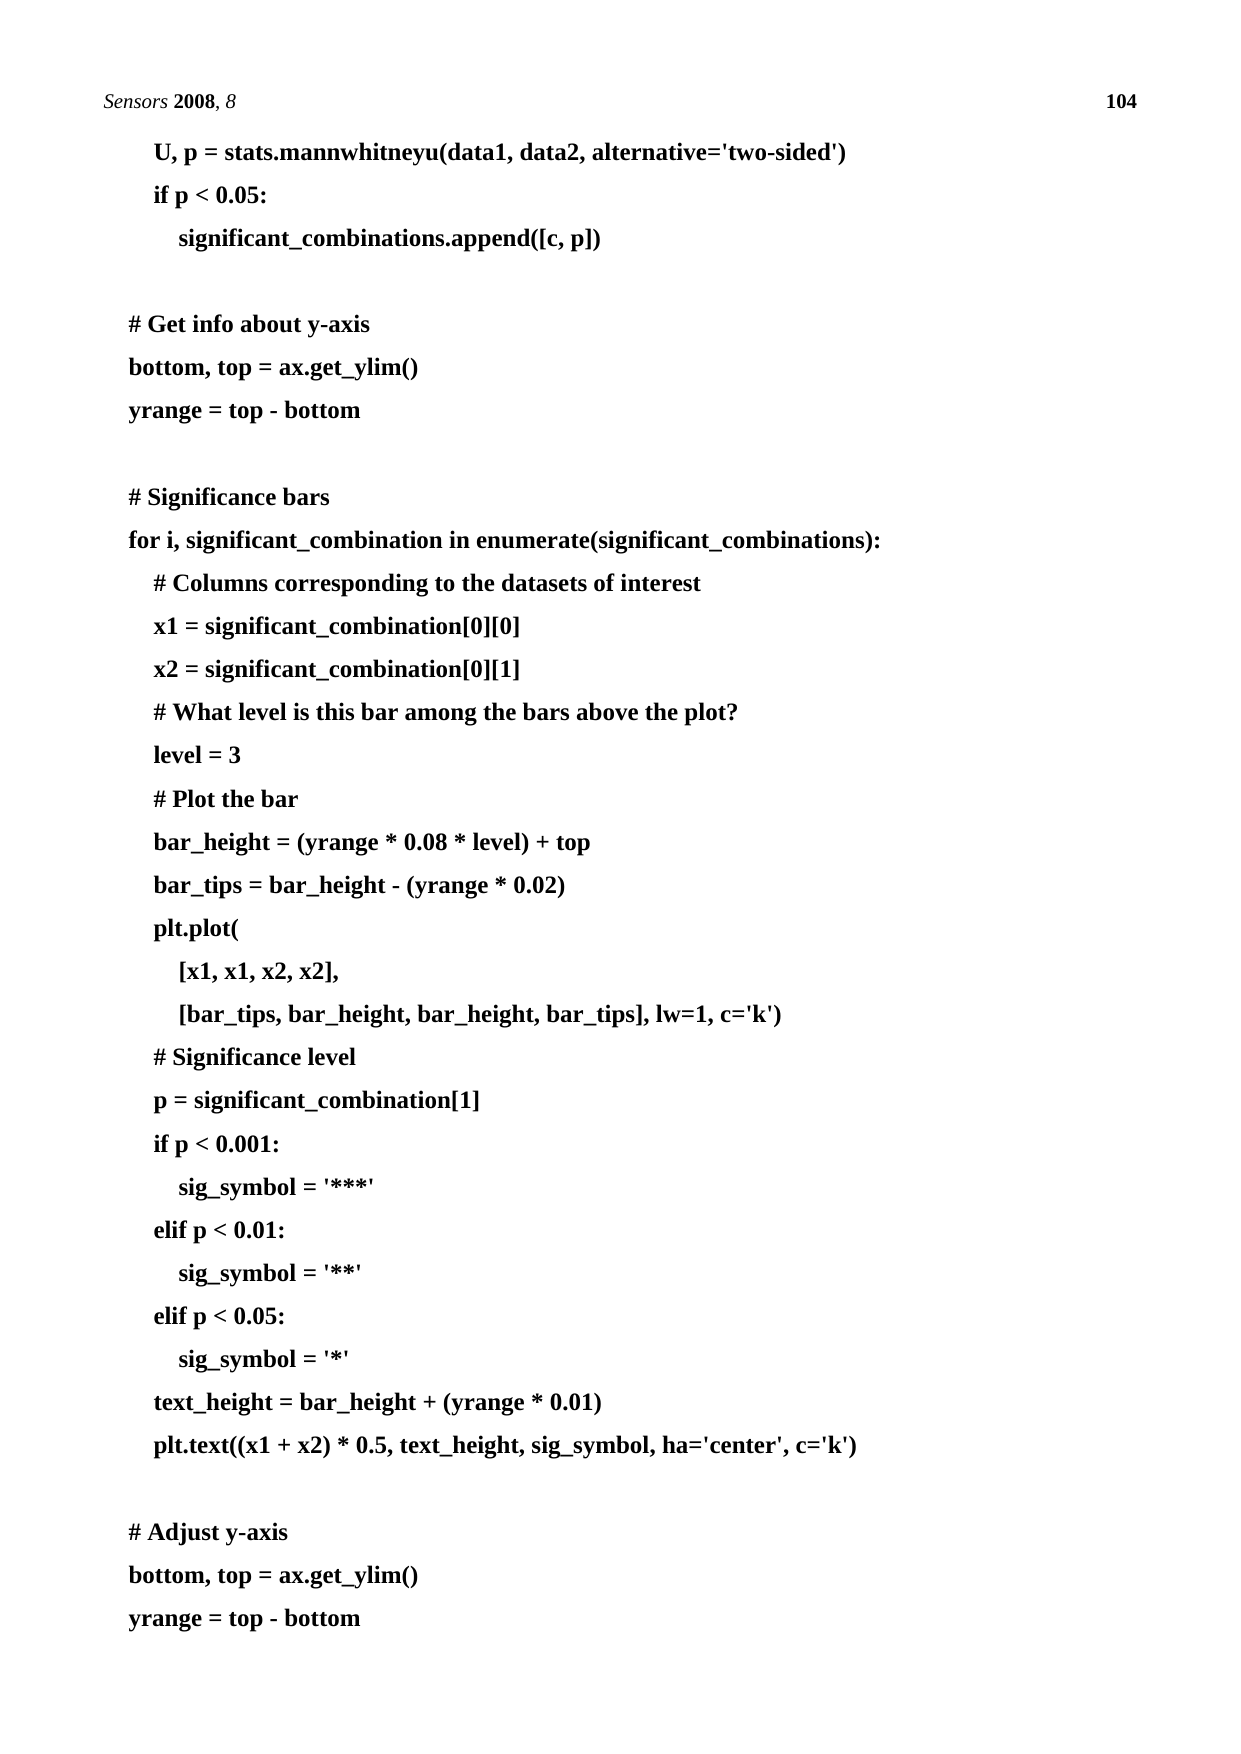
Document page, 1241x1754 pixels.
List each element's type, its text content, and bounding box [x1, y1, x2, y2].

text # Adjust y-axis [103, 1517, 1137, 1546]
text for i, significant_combination in enumerate(significant_combinations): [103, 525, 1137, 554]
text if p < 0.001: [103, 1129, 1137, 1157]
text bottom, top = ax.get_ylim() [103, 352, 1137, 381]
text [bar_tips, bar_height, bar_height, bar_tips], lw=1, c='k') [103, 999, 1137, 1028]
text sig_symbol = '**' [103, 1258, 1137, 1287]
text plt.plot( [103, 913, 1137, 942]
text yrange = top - bottom [103, 396, 1137, 424]
text # What level is this bar among the bars above the plot? [103, 697, 1137, 726]
text # Plot the bar [103, 784, 1137, 812]
text elif p < 0.05: [103, 1301, 1137, 1330]
text x2 = significant_combination[0][1] [103, 654, 1137, 683]
text bar_height = (yrange * 0.08 * level) + top [103, 827, 1137, 856]
text # Significance bars [103, 482, 1137, 511]
text [x1, x1, x2, x2], [103, 956, 1137, 985]
text # Get info about y-axis [103, 309, 1137, 338]
text # Columns corresponding to the datasets of interest [103, 568, 1137, 597]
text level = 3 [103, 741, 1137, 769]
text significant_combinations.append([c, p]) [103, 223, 1137, 252]
text elif p < 0.01: [103, 1215, 1137, 1244]
text sig_symbol = '*' [103, 1344, 1137, 1373]
text sig_symbol = '***' [103, 1172, 1137, 1201]
text bar_tips = bar_height - (yrange * 0.02) [103, 870, 1137, 899]
text if p < 0.05: [103, 180, 1137, 209]
text plt.text((x1 + x2) * 0.5, text_height, sig_symbol, ha='center', c='k') [103, 1431, 1137, 1459]
text yrange = top - bottom [103, 1603, 1137, 1632]
text U, p = stats.mannwhitneyu(data1, data2, alternative='two-sided') [103, 137, 1137, 166]
text bottom, top = ax.get_ylim() [103, 1560, 1137, 1589]
text text_height = bar_height + (yrange * 0.01) [103, 1387, 1137, 1416]
text p = significant_combination[1] [103, 1086, 1137, 1114]
text x1 = significant_combination[0][0] [103, 611, 1137, 640]
text # Significance level [103, 1042, 1137, 1071]
